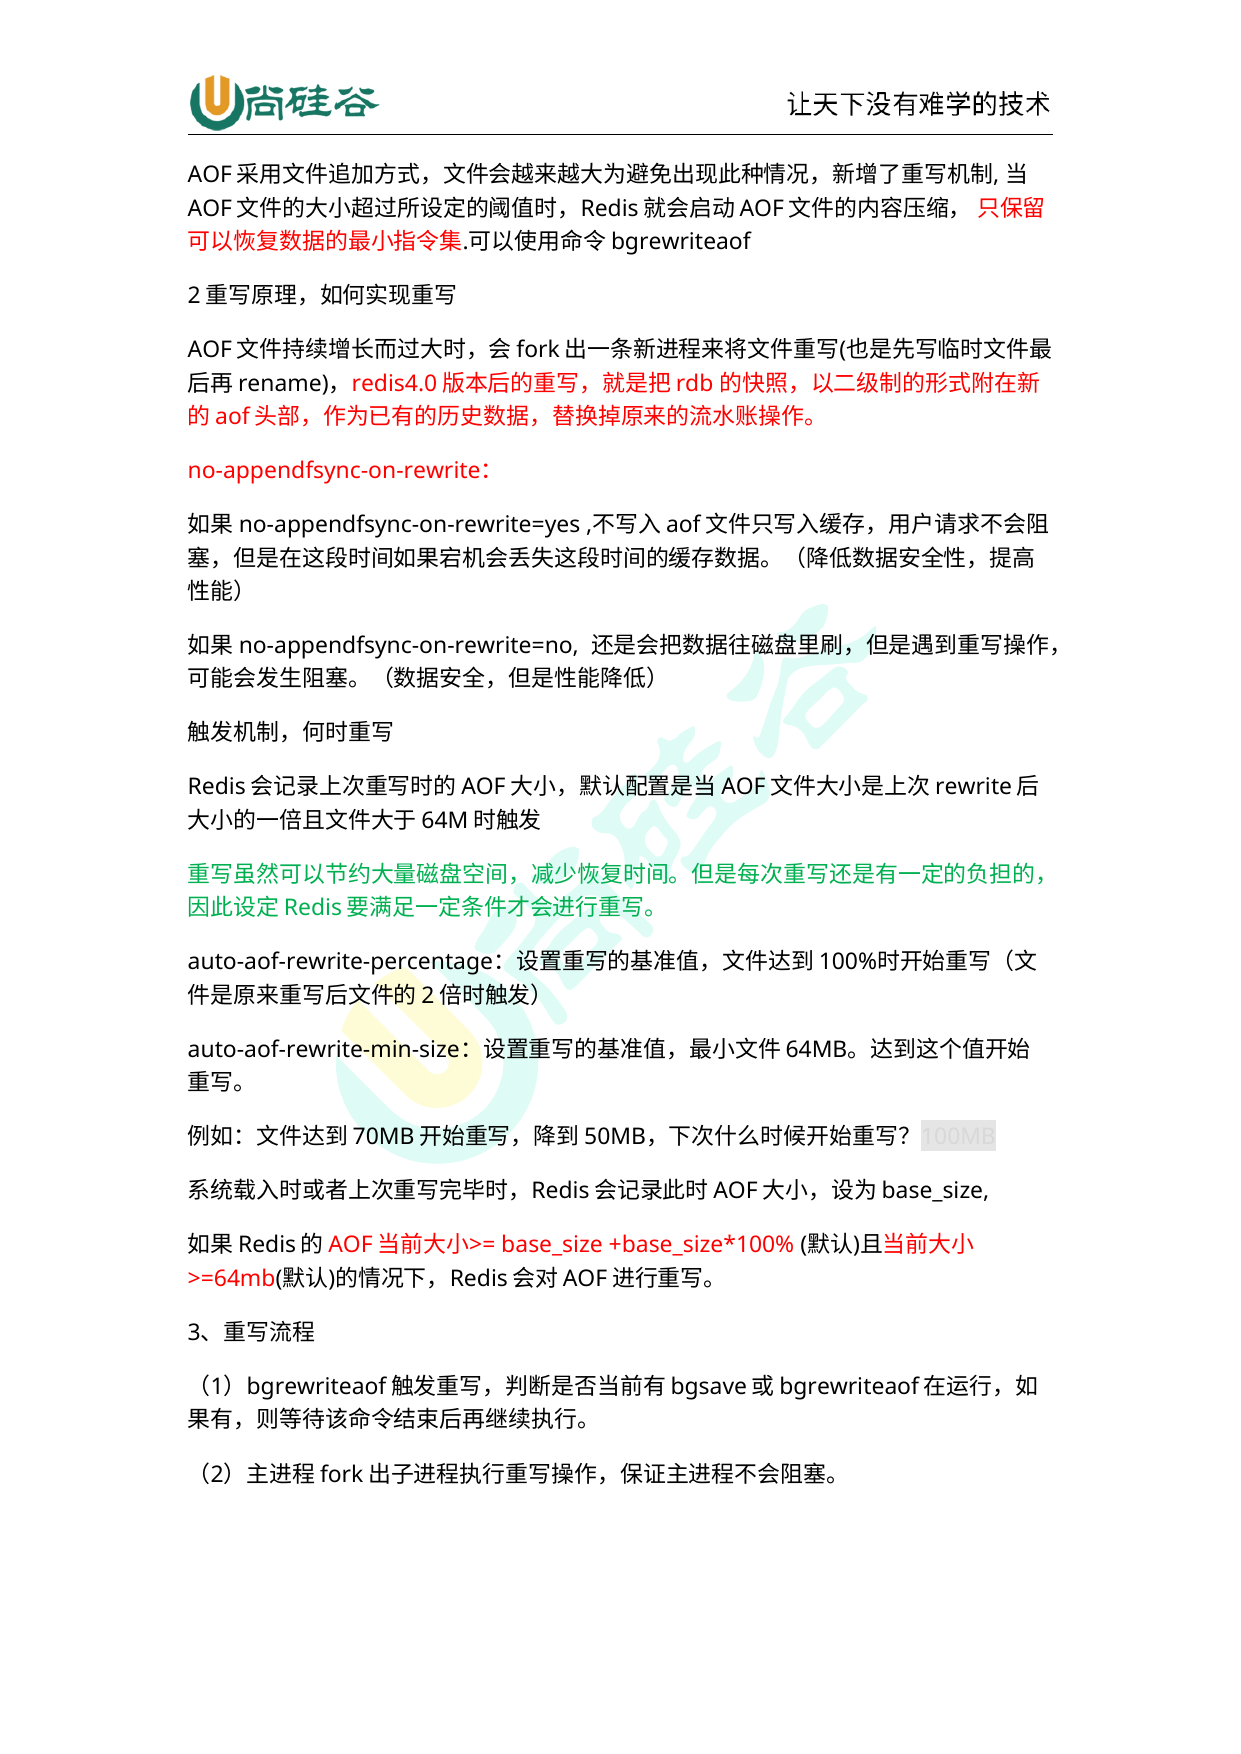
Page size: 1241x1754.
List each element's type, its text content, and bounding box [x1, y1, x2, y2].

text 系统载入时或者上次重写完毕时，Redis会记录此时AOF大小，设为base_size, [187, 1172, 1053, 1206]
picture [187, 73, 1053, 132]
text 2重写原理，如何实现重写 [187, 277, 1053, 310]
text （2）主进程fork出子进程执行重写操作，保证主进程不会阻塞。 [187, 1455, 1053, 1489]
text Redis会记录上次重写时的AOF大小，默认配置是当AOF文件大小是上次rewrite后大小的一倍且文件大于64M时触发 [187, 768, 1053, 835]
text no-appendfsync-on-rewrite： [187, 452, 1053, 485]
text 3、重写流程 [187, 1314, 1053, 1347]
text 如果 no-appendfsync-on-rewrite=yes ,不写入aof文件只写入缓存，用户请求不会阻塞，但是在这段时间如果宕机会丢失这段时间的缓存数据。（降低数据安全性，提高性能） [187, 506, 1053, 606]
text 触发机制，何时重写 [187, 714, 1053, 747]
text auto-aof-rewrite-percentage：设置重写的基准值，文件达到100%时开始重写（文件是原来重写后文件的2倍时触发） [187, 943, 1053, 1010]
text （1）bgrewriteaof触发重写，判断是否当前有bgsave或bgrewriteaof在运行，如果有，则等待该命令结束后再继续执行。 [187, 1368, 1053, 1434]
text AOF文件持续增长而过大时，会fork出一条新进程来将文件重写(也是先写临时文件最后再rename)，redis4.0版本后的重写，就是把rdb 的快照，以二级制的形式附在新的aof头部，作为已有的历史数据，替换掉原来的流水账操作。 [187, 331, 1053, 431]
text 如果Redis的AOF当前大小>= base_size +base_size*100% (默认)且当前大小>=64mb(默认)的情况下，Redis会对AOF进行重写。 [187, 1226, 1053, 1293]
text 如果 no-appendfsync-on-rewrite=no, 还是会把数据往磁盘里刷，但是遇到重写操作，可能会发生阻塞。（数据安全，但是性能降低） [187, 627, 1053, 693]
text auto-aof-rewrite-min-size：设置重写的基准值，最小文件64MB。达到这个值开始重写。 [187, 1031, 1053, 1097]
text 例如：文件达到70MB开始重写，降到50MB，下次什么时候开始重写？100MB [187, 1118, 1053, 1151]
text AOF采用文件追加方式，文件会越来越大为避免出现此种情况，新增了重写机制, 当AOF文件的大小超过所设定的阈值时，Redis就会启动AOF文件的内容压缩， 只保留可以恢复数据的最小指令集.可以使用命令bgrewriteaof [187, 156, 1053, 256]
text 重写虽然可以节约大量磁盘空间，减少恢复时间。但是每次重写还是有一定的负担的，因此设定Redis要满足一定条件才会进行重写。 [187, 856, 1053, 922]
